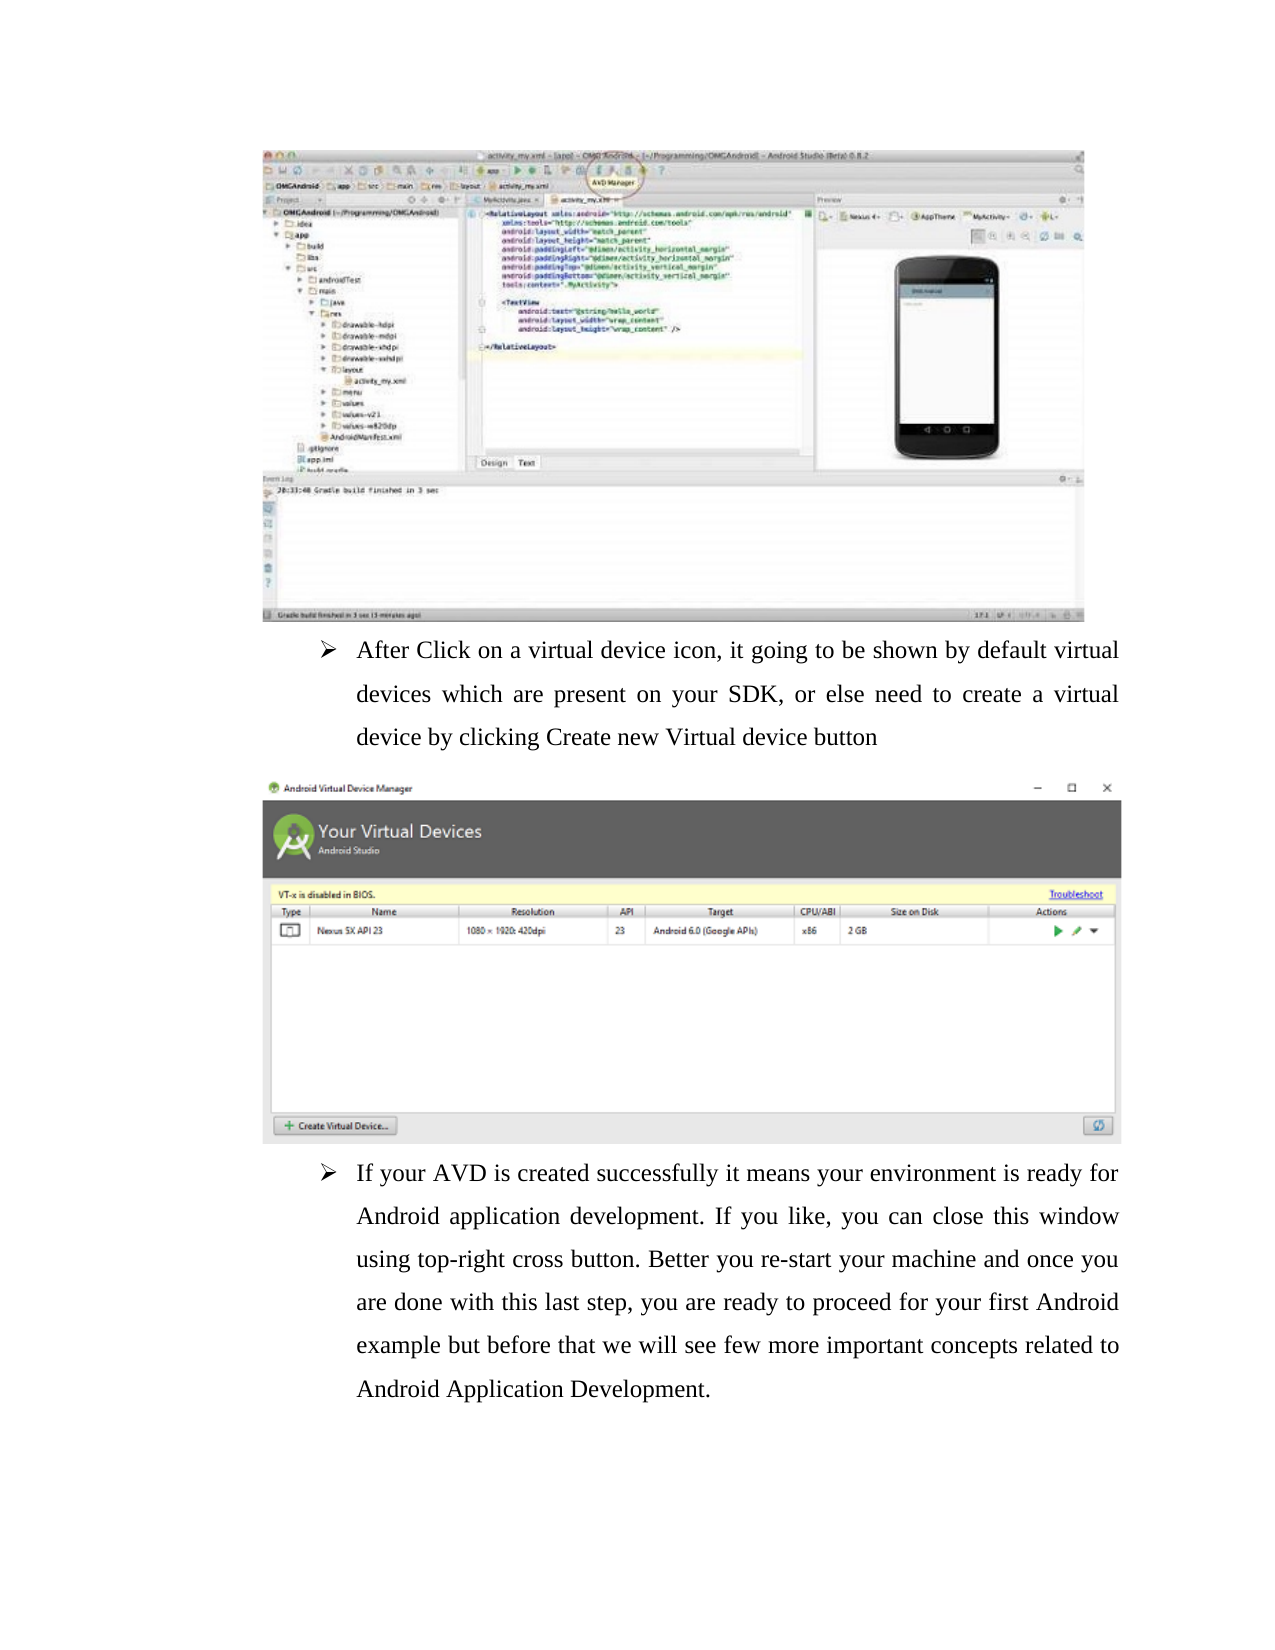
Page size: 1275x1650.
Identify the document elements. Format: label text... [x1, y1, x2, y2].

list After Click on a virtual device icon, it going to be shown by default virtual devices which are present on your SDK, or else need to create a virtual device by clicking Create new Virtual device button [319, 636, 1120, 751]
picture [262, 780, 1122, 1144]
picture [262, 150, 1085, 622]
list If your AVD is created successfully it means your environment is ready for Android application development. If you like, you can close this window using top-right cross button. Better you re-start your machine and once you are done with this last step, you are ready to proceed for your first Android example but before that we will see few more important concepts related to Android Application Development. [319, 1158, 1120, 1402]
